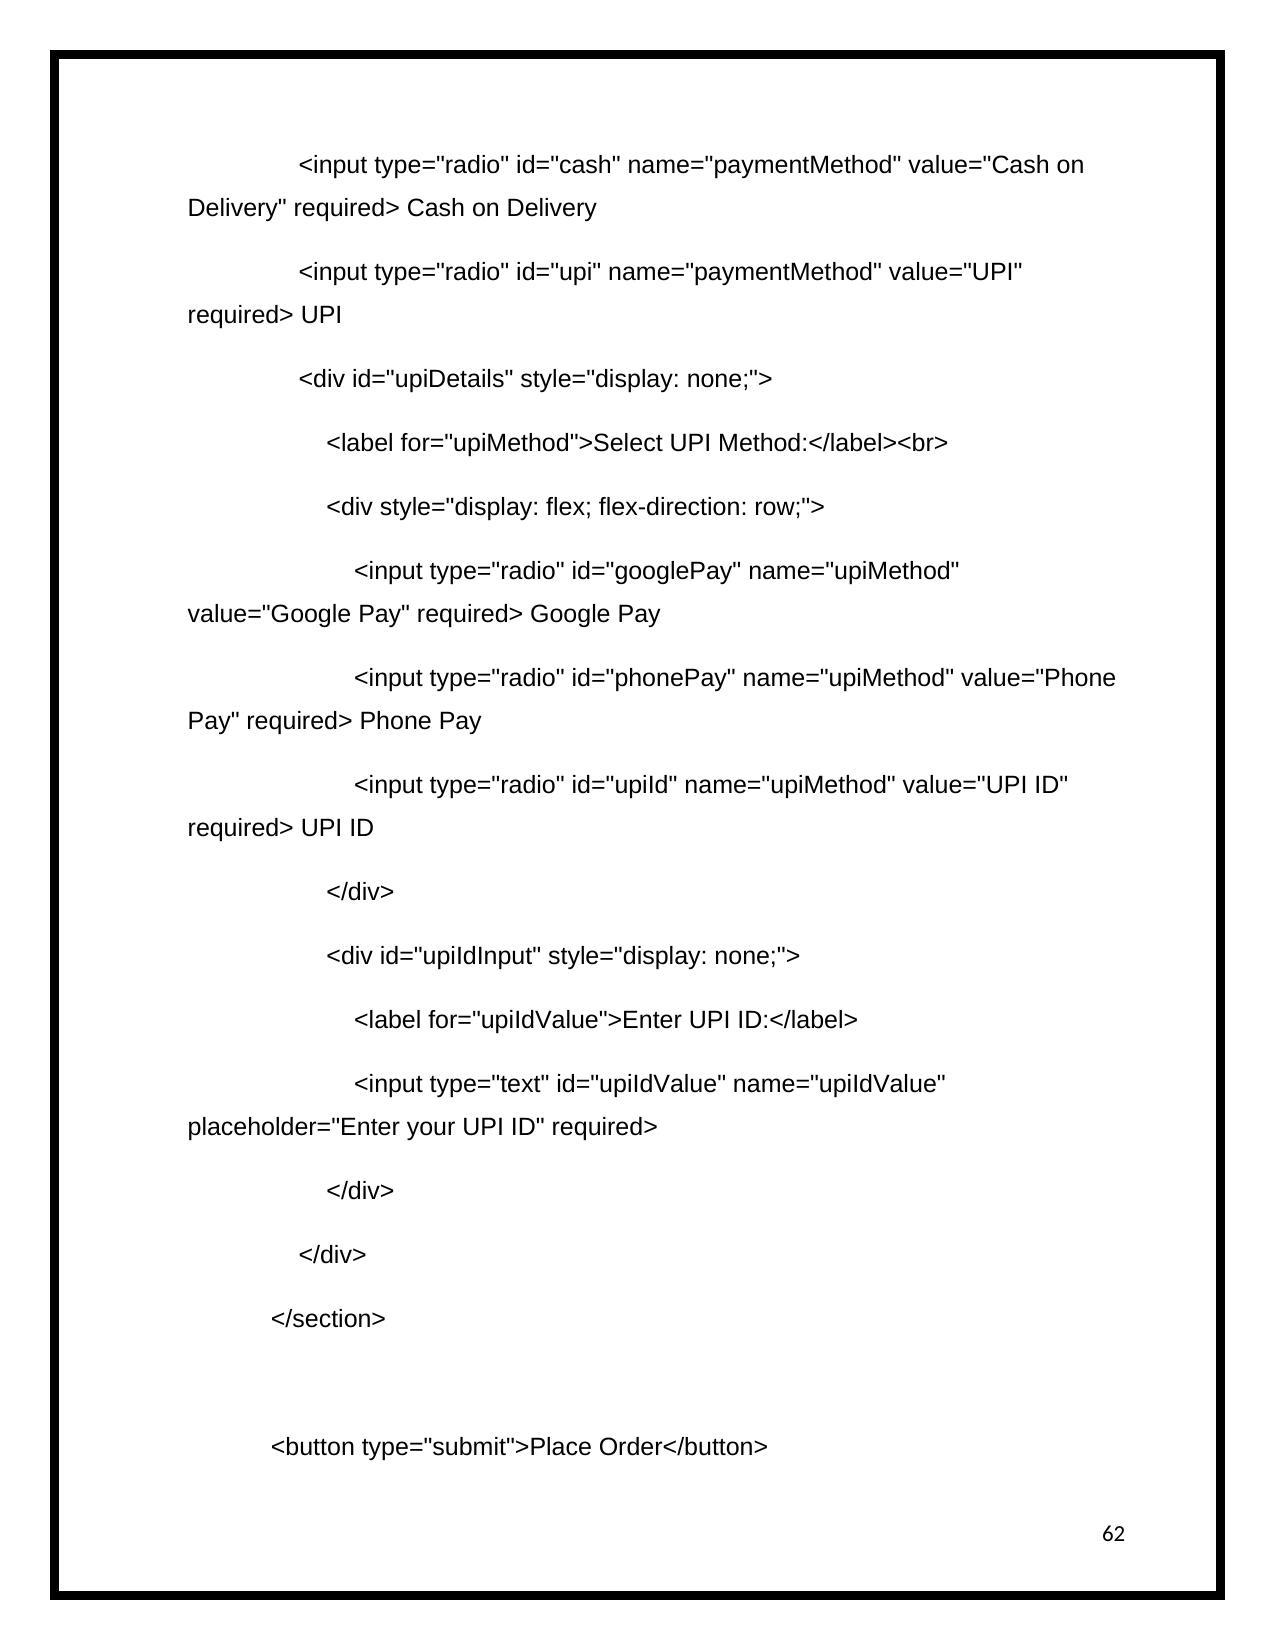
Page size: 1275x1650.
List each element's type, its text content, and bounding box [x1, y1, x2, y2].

text </section> [187, 1304, 1125, 1333]
text <input type="radio" id="phonePay" name="upiMethod" value="Phone Pay" required> Phone Pay [187, 663, 1125, 735]
text <div style="display: flex; flex-direction: row;"> [187, 492, 1125, 521]
text <button type="submit">Place Order</button> [187, 1432, 1125, 1461]
text <input type="radio" id="upiId" name="upiMethod" value="UPI ID" required> UPI ID [187, 770, 1125, 842]
text <div id="upiIdInput" style="display: none;"> [187, 941, 1125, 970]
text </div> [187, 877, 1125, 906]
text <label for="upiMethod">Select UPI Method:</label><br> [187, 428, 1125, 457]
text </div> [187, 1240, 1125, 1269]
text <input type="radio" id="googlePay" name="upiMethod" value="Google Pay" required> Google Pay [187, 556, 1125, 628]
text <input type="radio" id="upi" name="paymentMethod" value="UPI" required> UPI [187, 257, 1125, 329]
text <div id="upiDetails" style="display: none;"> [187, 364, 1125, 393]
text <input type="text" id="upiIdValue" name="upiIdValue" placeholder="Enter your UPI ID" required> [187, 1069, 1125, 1141]
text <input type="radio" id="cash" name="paymentMethod" value="Cash on Delivery" required> Cash on Delivery [187, 150, 1125, 222]
text <label for="upiIdValue">Enter UPI ID:</label> [187, 1005, 1125, 1034]
text </div> [187, 1176, 1125, 1205]
